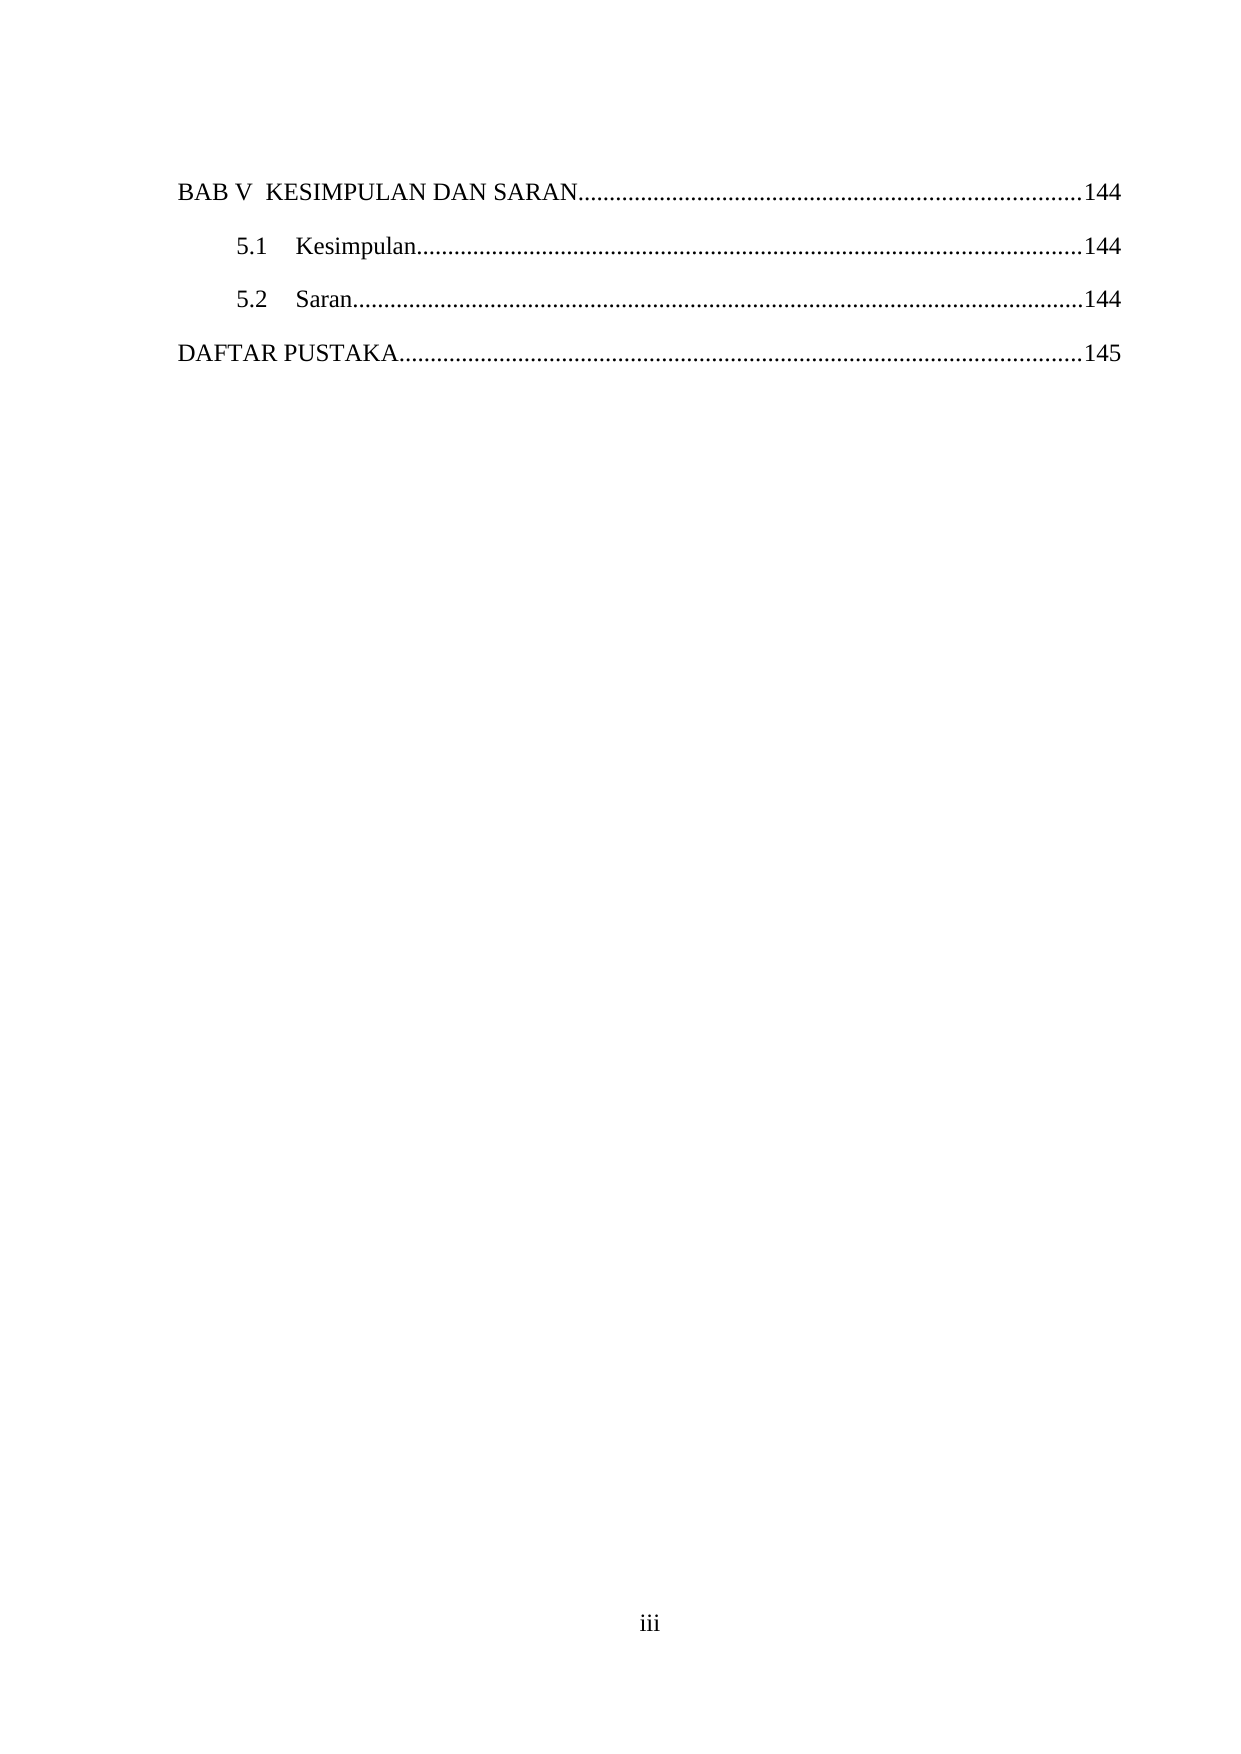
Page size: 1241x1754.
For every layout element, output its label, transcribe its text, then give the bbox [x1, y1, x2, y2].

text 5.1 Kesimpulan 144 [236, 231, 1122, 259]
text DAFTAR PUSTAKA 145 [177, 338, 1122, 367]
text 5.2 Saran 144 [236, 284, 1122, 313]
text BAB V KESIMPULAN DAN SARAN 144 [177, 177, 1122, 206]
